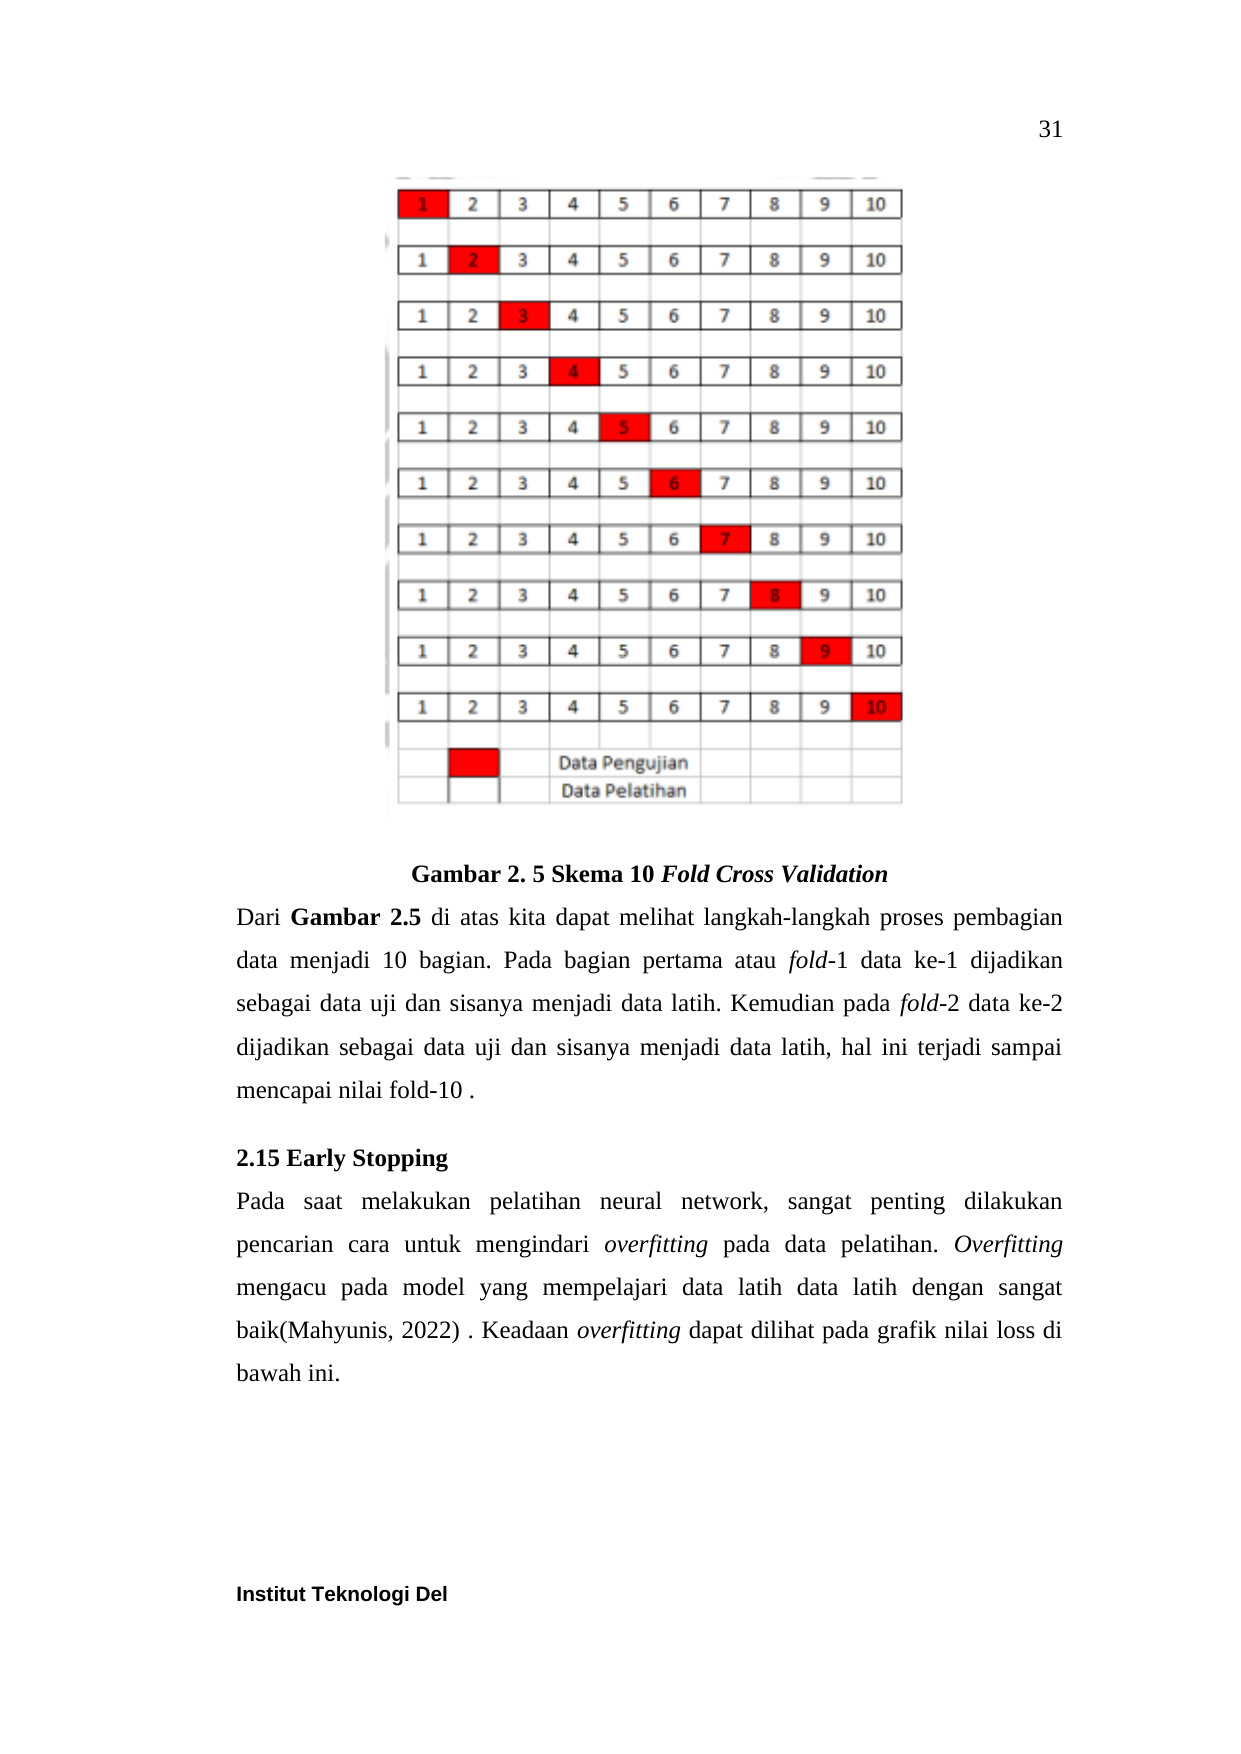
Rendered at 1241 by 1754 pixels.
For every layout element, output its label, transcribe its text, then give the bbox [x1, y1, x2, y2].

text Gambar 2. 5 Skema 10 Fold Cross Validation [236, 859, 1063, 888]
text Dari Gambar 2.5 di atas kita dapat melihat langkah-langkah proses pembagian data menjadi 10 bagian. Pada bagian pertama atau fold-1 data ke-1 dijadikan sebagai data uji dan sisanya menjadi data latih. Kemudian pada fold-2 data ke-2 dijadikan sebagai data uji dan sisanya menjadi data latih, hal ini terjadi sampai mencapai nilai fold-10 . [236, 902, 1063, 1103]
subtitle 2.15 Early Stopping [236, 1143, 1063, 1172]
picture [384, 177, 915, 820]
text Pada saat melakukan pelatihan neural network, sangat penting dilakukan pencarian cara untuk mengindari overfitting pada data pelatihan. Overfitting mengacu pada model yang mempelajari data latih data latih dengan sangat baik(Mahyunis, 2022) . Keadaan overfitting dapat dilihat pada grafik nilai loss di bawah ini. [236, 1186, 1063, 1387]
